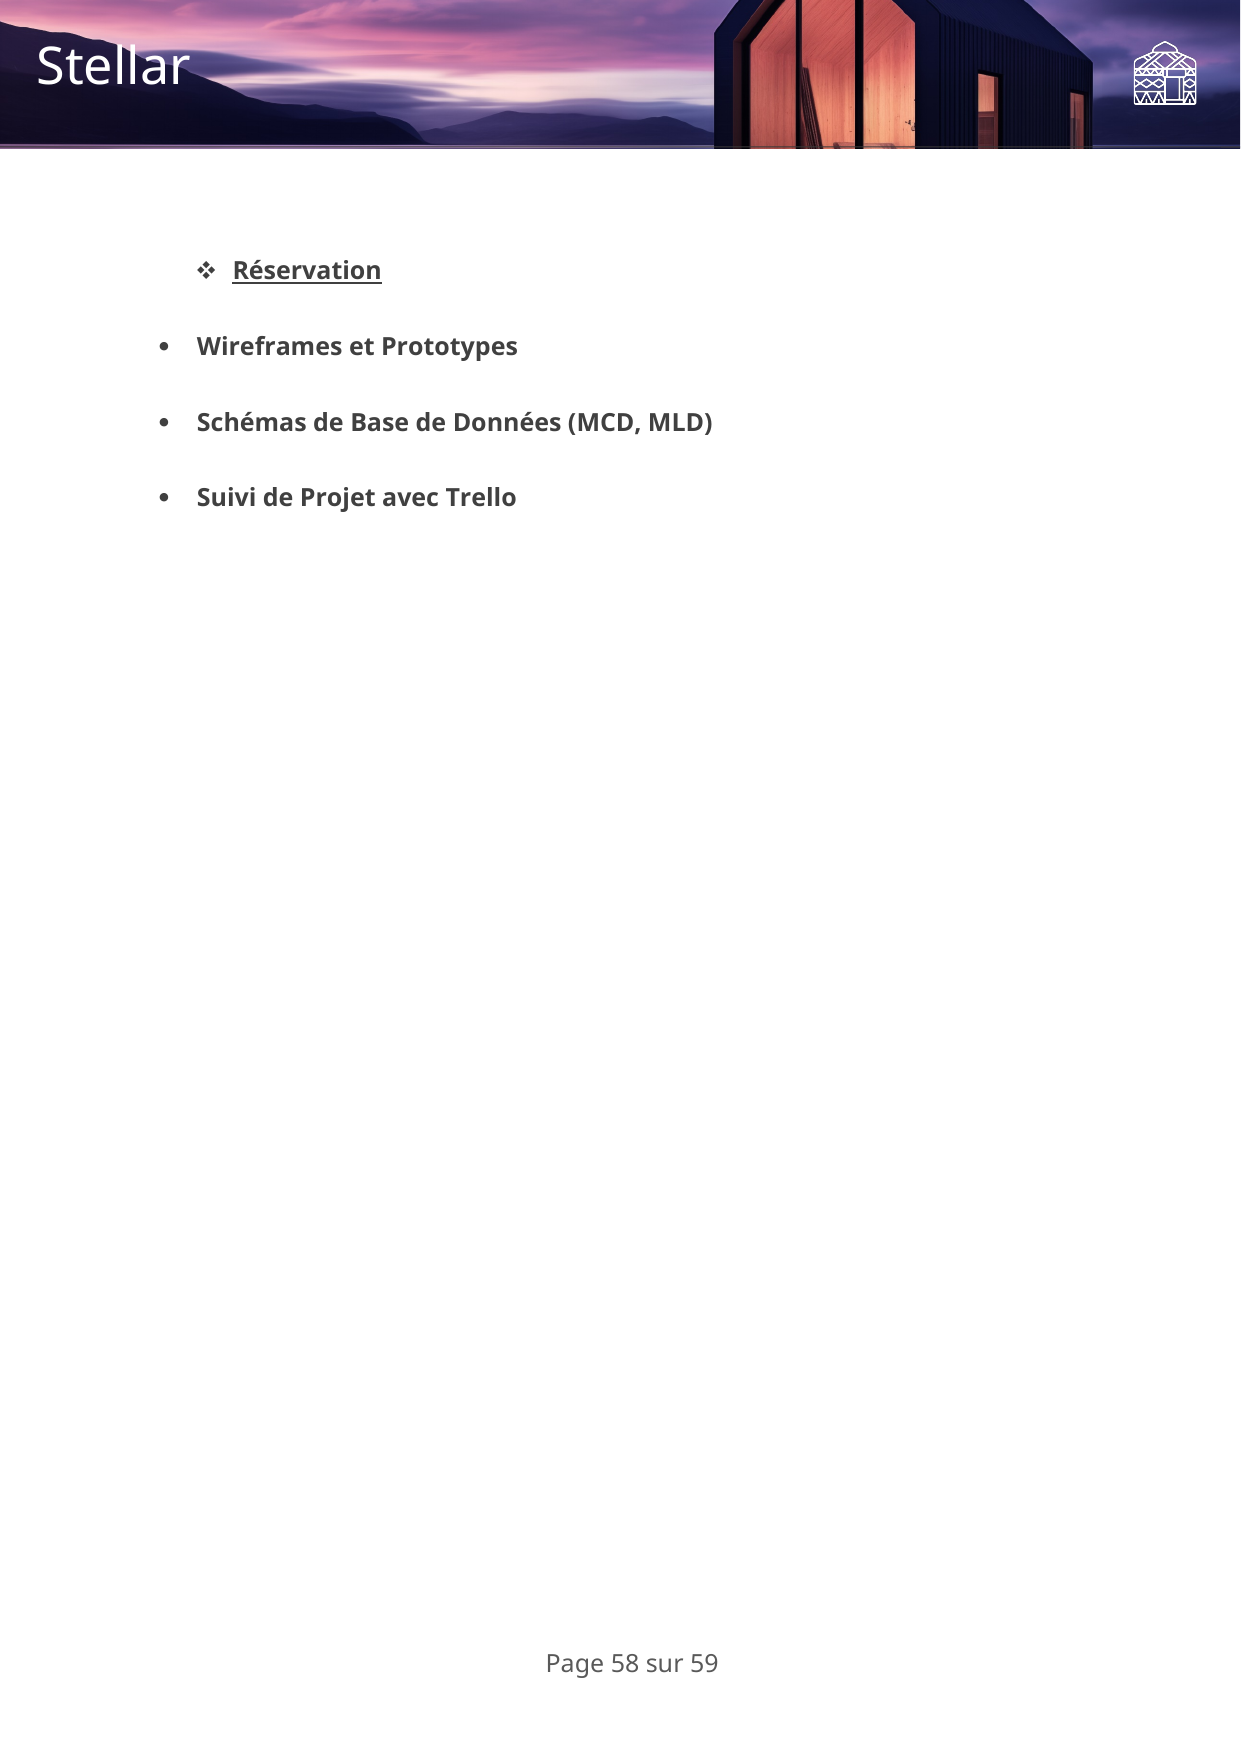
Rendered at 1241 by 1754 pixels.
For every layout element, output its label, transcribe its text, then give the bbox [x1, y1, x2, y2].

subtitle Schémas de Base de Données (MCD, MLD) [159, 404, 1092, 438]
subtitle Wireframes et Prototypes [159, 329, 1092, 363]
picture [0, 0, 1241, 146]
subtitle Suivi de Projet avec Trello [159, 480, 1092, 514]
subtitle Réservation [195, 253, 1092, 287]
